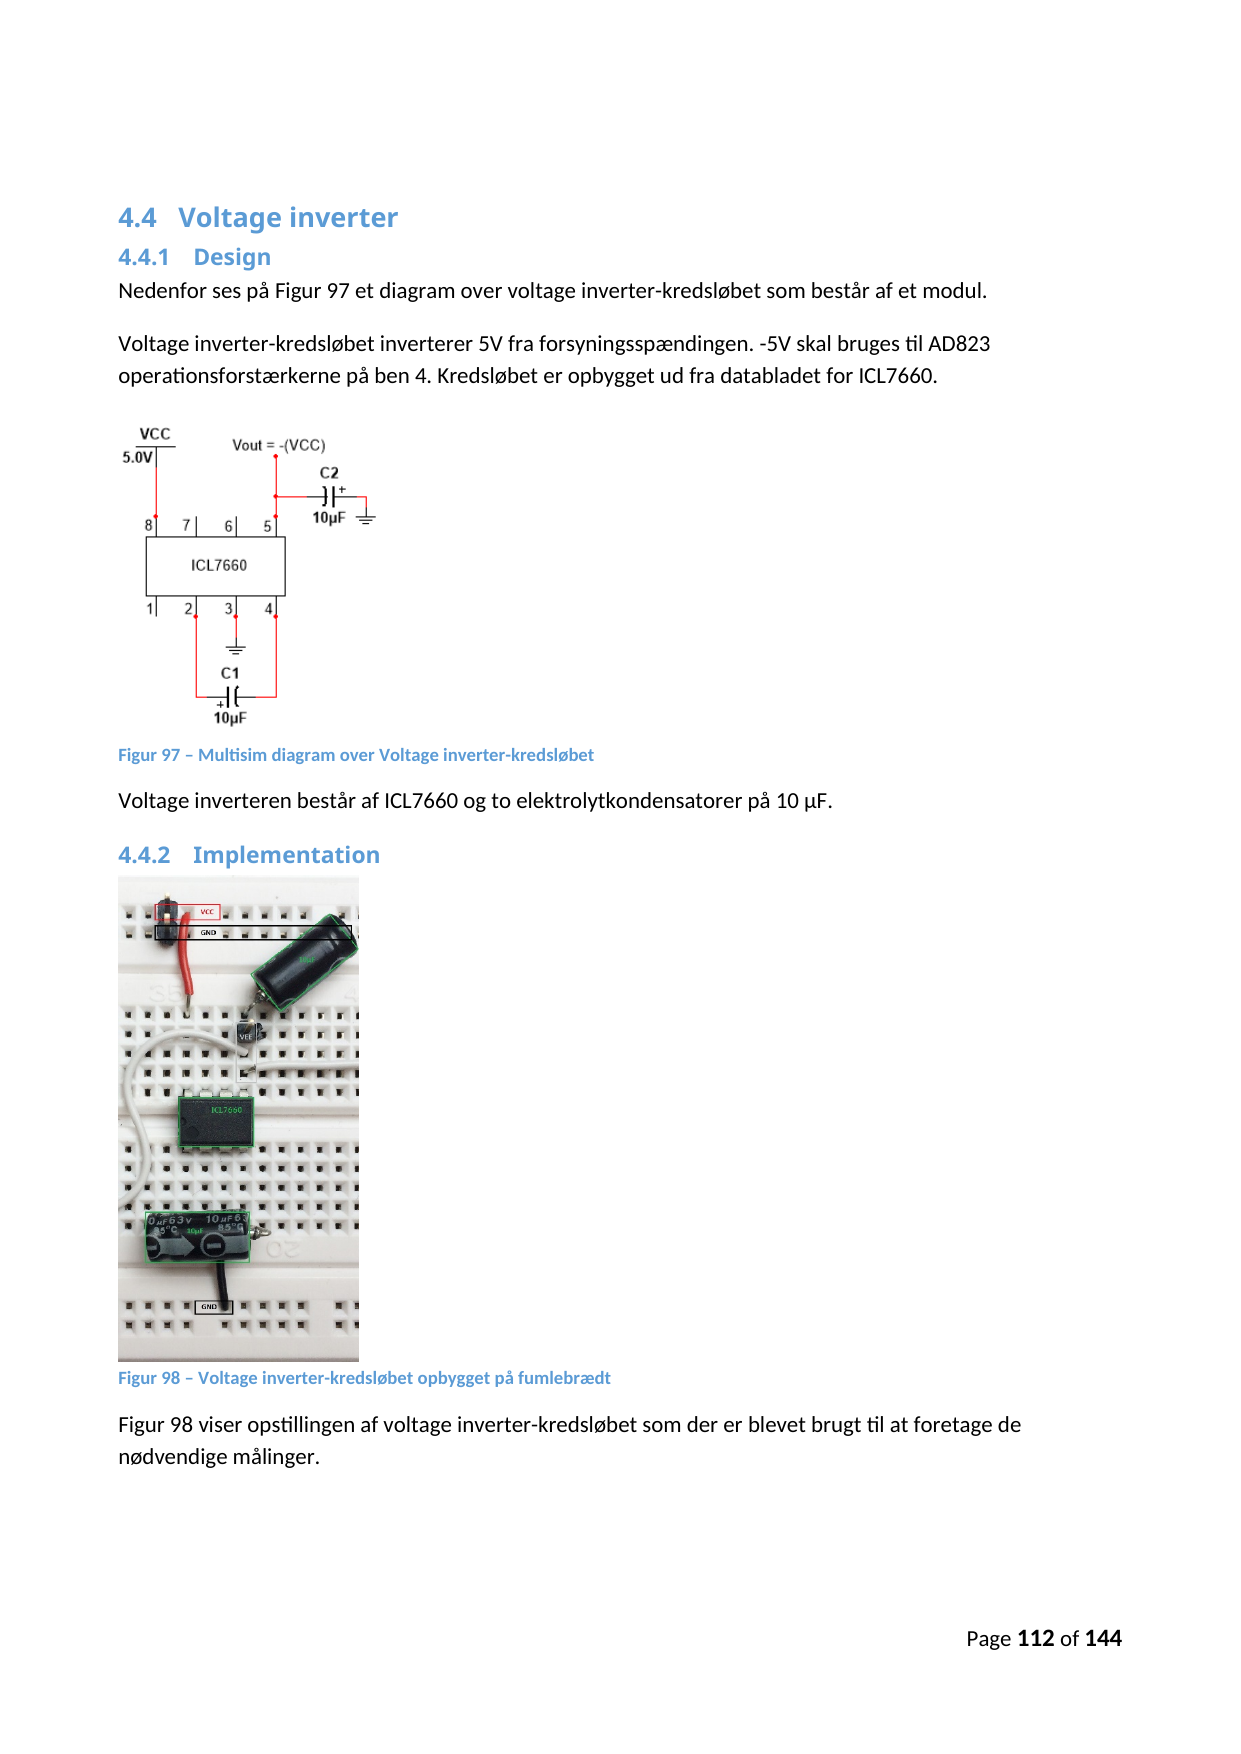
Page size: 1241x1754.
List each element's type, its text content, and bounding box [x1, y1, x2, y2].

subtitle Voltage inverter [118, 198, 1122, 235]
picture [118, 414, 378, 739]
text Nedenfor ses på Figur 90 et diagram over voltage inverter-kredsløbet som består af et modul. [118, 276, 1122, 304]
text Figur 97 – Multisim diagram over Voltage inverter-kredsløbet [118, 743, 1122, 766]
picture [118, 875, 359, 1362]
text Figur 91 viser opstillingen af voltage inverter-kredsløbet som der er blevet brugt til at foretage de nødvendige målinger. [118, 1410, 1122, 1470]
subtitle Implementation [118, 839, 1122, 871]
text Voltage inverteren består af ICL7660 og to elektrolytkondensatorer på 10 µF. [118, 786, 1122, 814]
subtitle Design [118, 240, 1122, 272]
text Voltage inverter-kredsløbet inverterer 5V fra forsyningsspændingen. -5V skal bruges til AD823 operationsforstærkerne på ben 4. Kredsløbet er opbygget ud fra databladet for ICL7660. [118, 329, 1122, 389]
text Figur 98 – Voltage inverter-kredsløbet opbygget på fumlebrædt [118, 1366, 1122, 1389]
